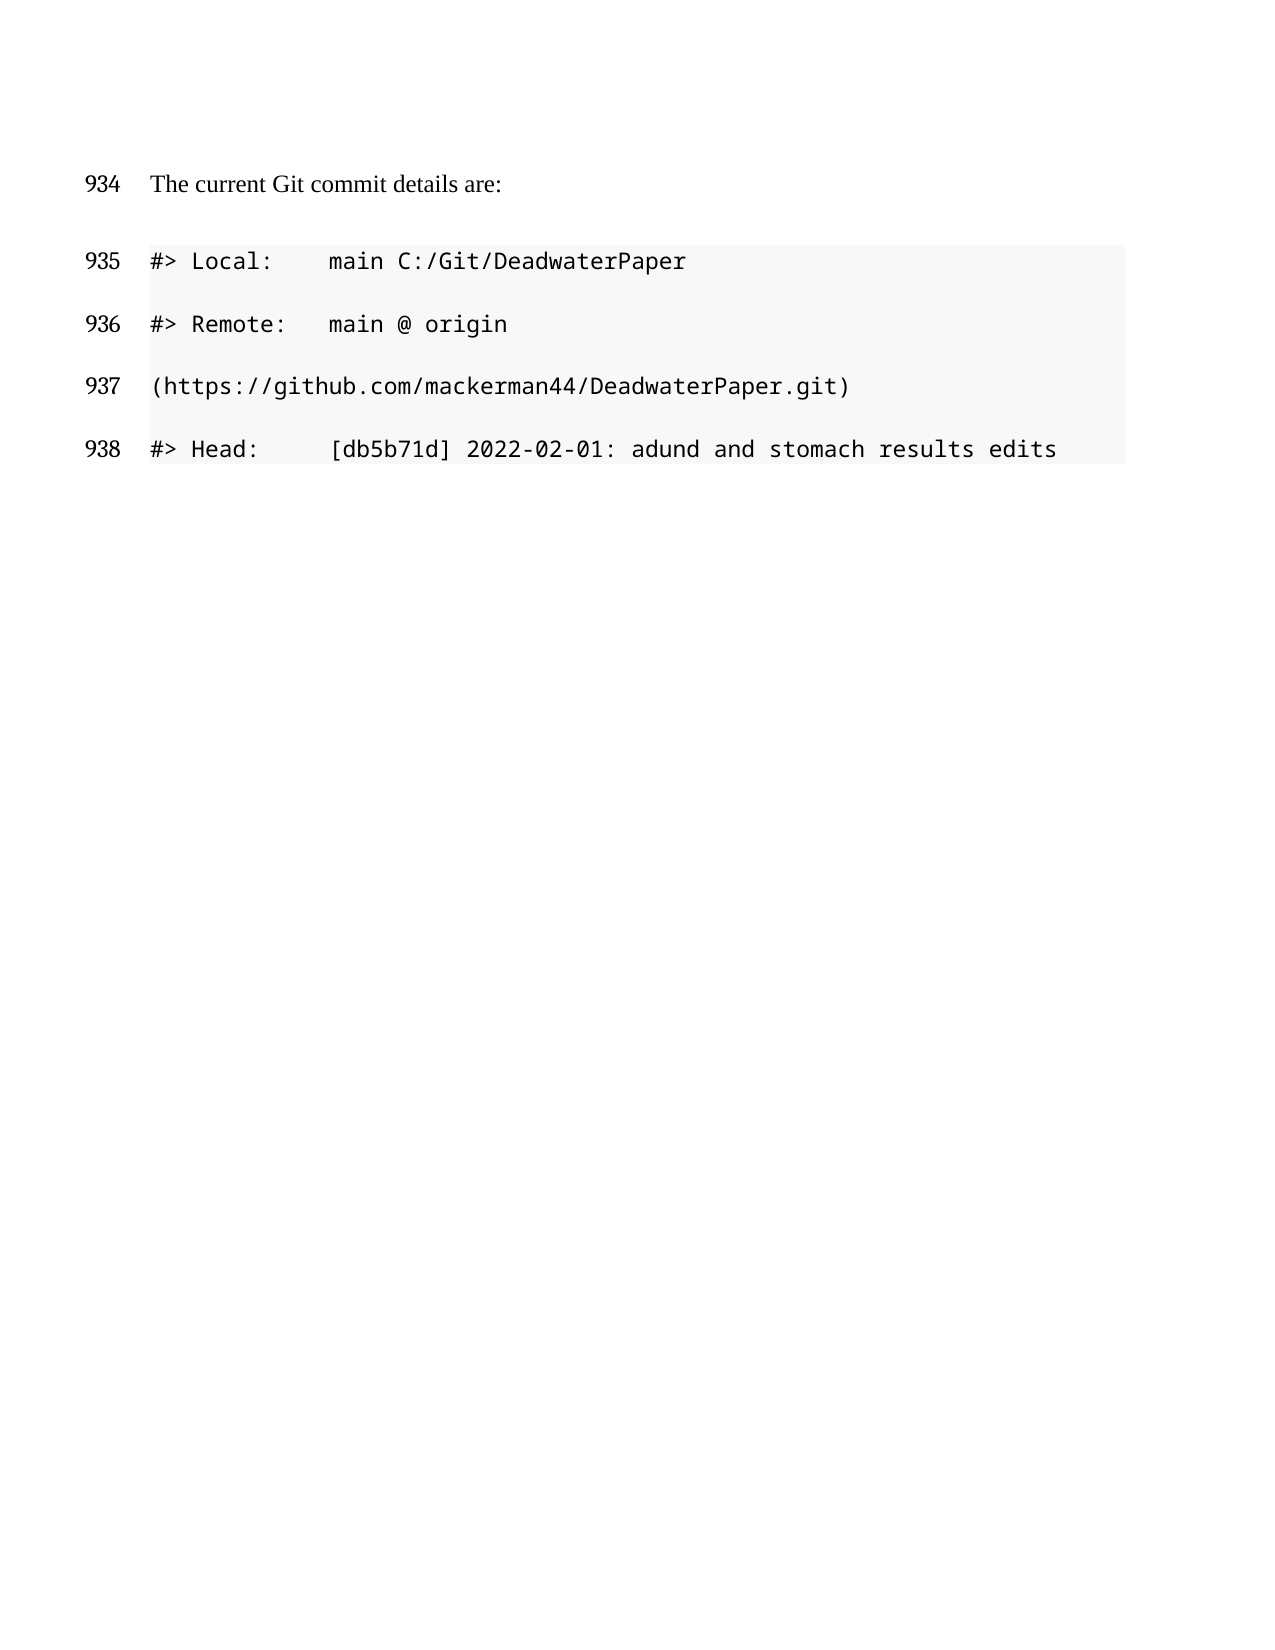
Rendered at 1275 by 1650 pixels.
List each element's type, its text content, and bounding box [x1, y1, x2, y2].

text The current Git commit details are: [150, 169, 1125, 197]
text #> Local: main C:/Git/DeadwaterPaper #> Remote: main @ origin (https://github.com/mackerman44/DeadwaterPaper.git) #> Head: [db5b71d] 2022-02-01: adund and stomach results edits [150, 245, 1125, 464]
